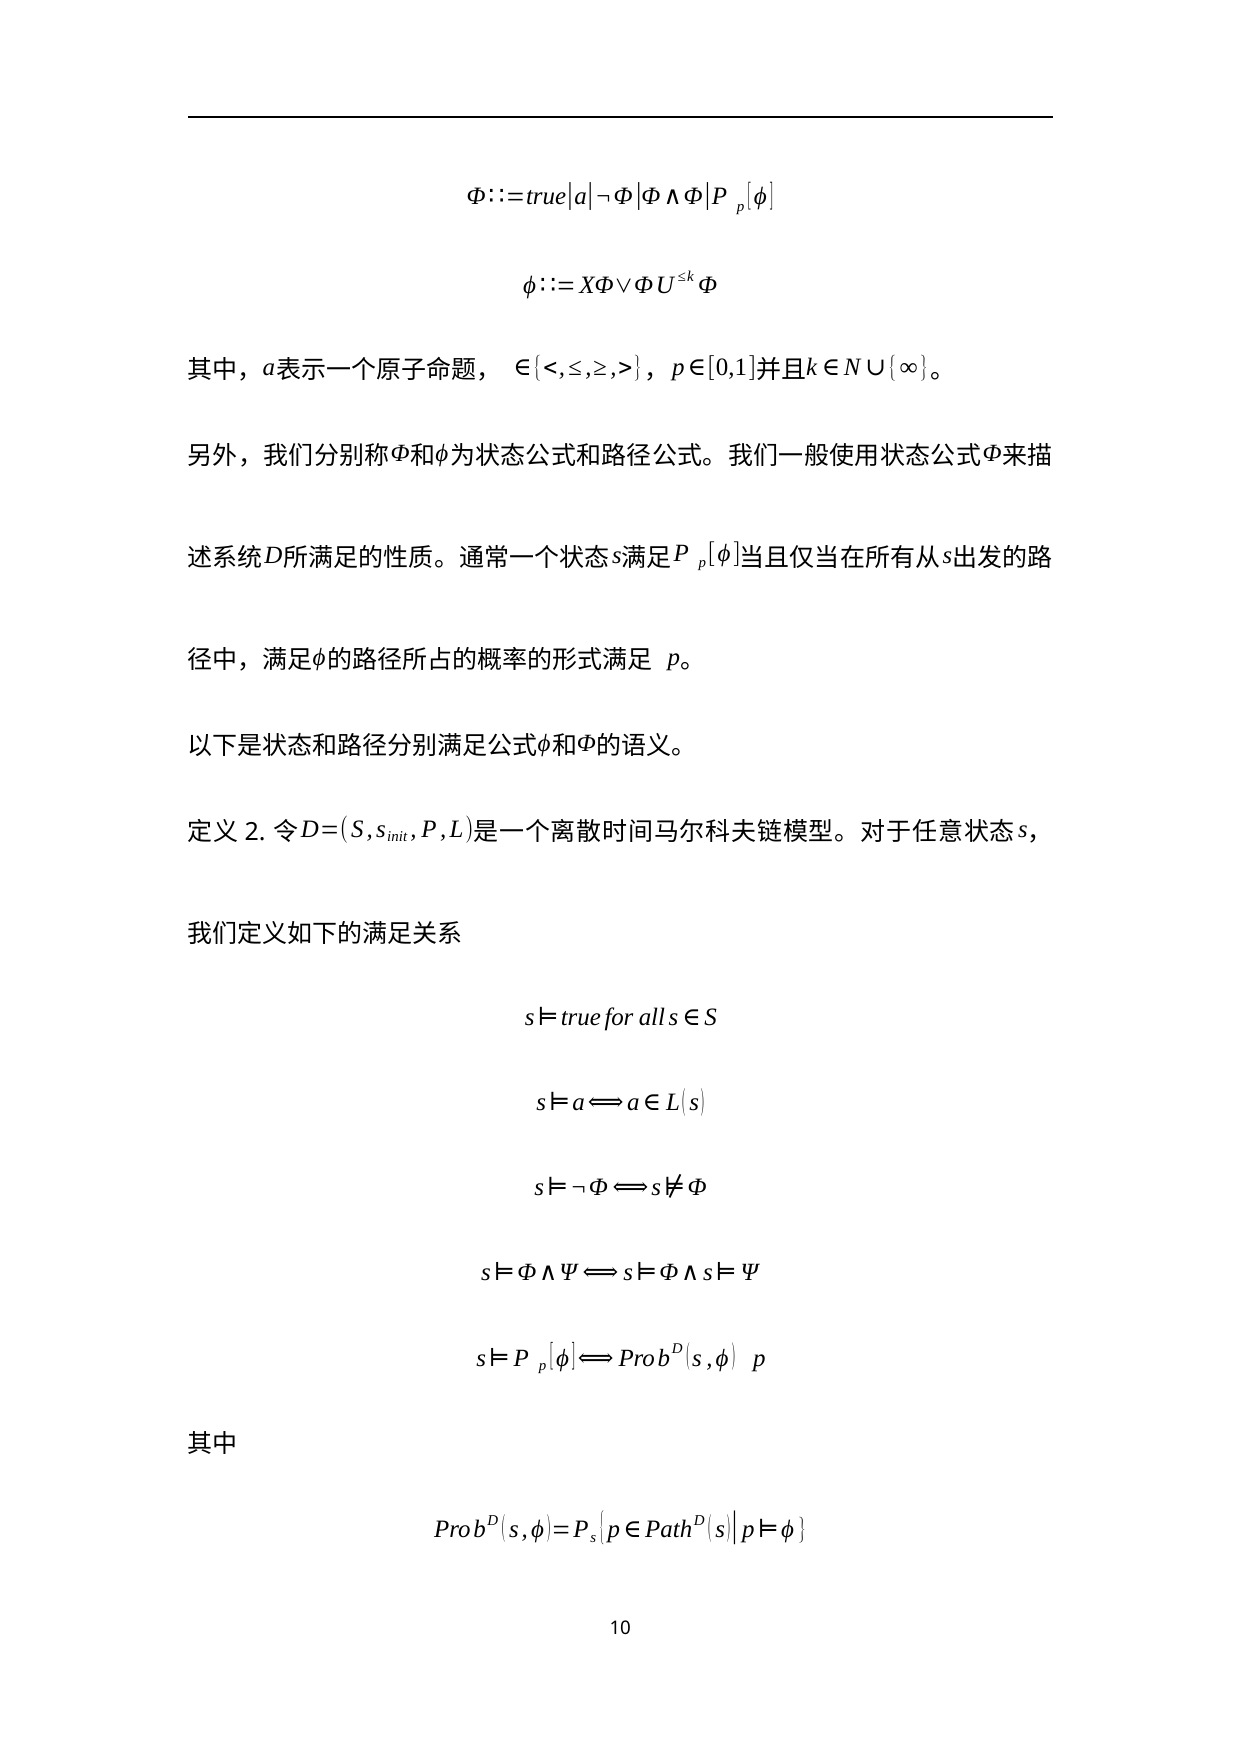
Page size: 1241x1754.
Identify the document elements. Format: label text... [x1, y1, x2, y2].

text 定义2. 令是一个离散时间马尔科夫链模型。对于任意状态，我们定义如下的满足关系 [187, 796, 1053, 965]
text 另外，我们分别称和为状态公式和路径公式。我们一般使用状态公式来描述系统所满足的性质。通常一个状态满足当且仅当在所有从出发的路径中，满足的路径所占的概率的形式满足。 [187, 420, 1053, 691]
text 其中，表示一个原子命题，，并且。 [187, 334, 1053, 402]
text 以下是状态和路径分别满足公式和的语义。 [187, 709, 1053, 777]
text PCTL的语法定义如下： [187, 164, 1053, 232]
text 其中 [187, 1408, 1053, 1476]
